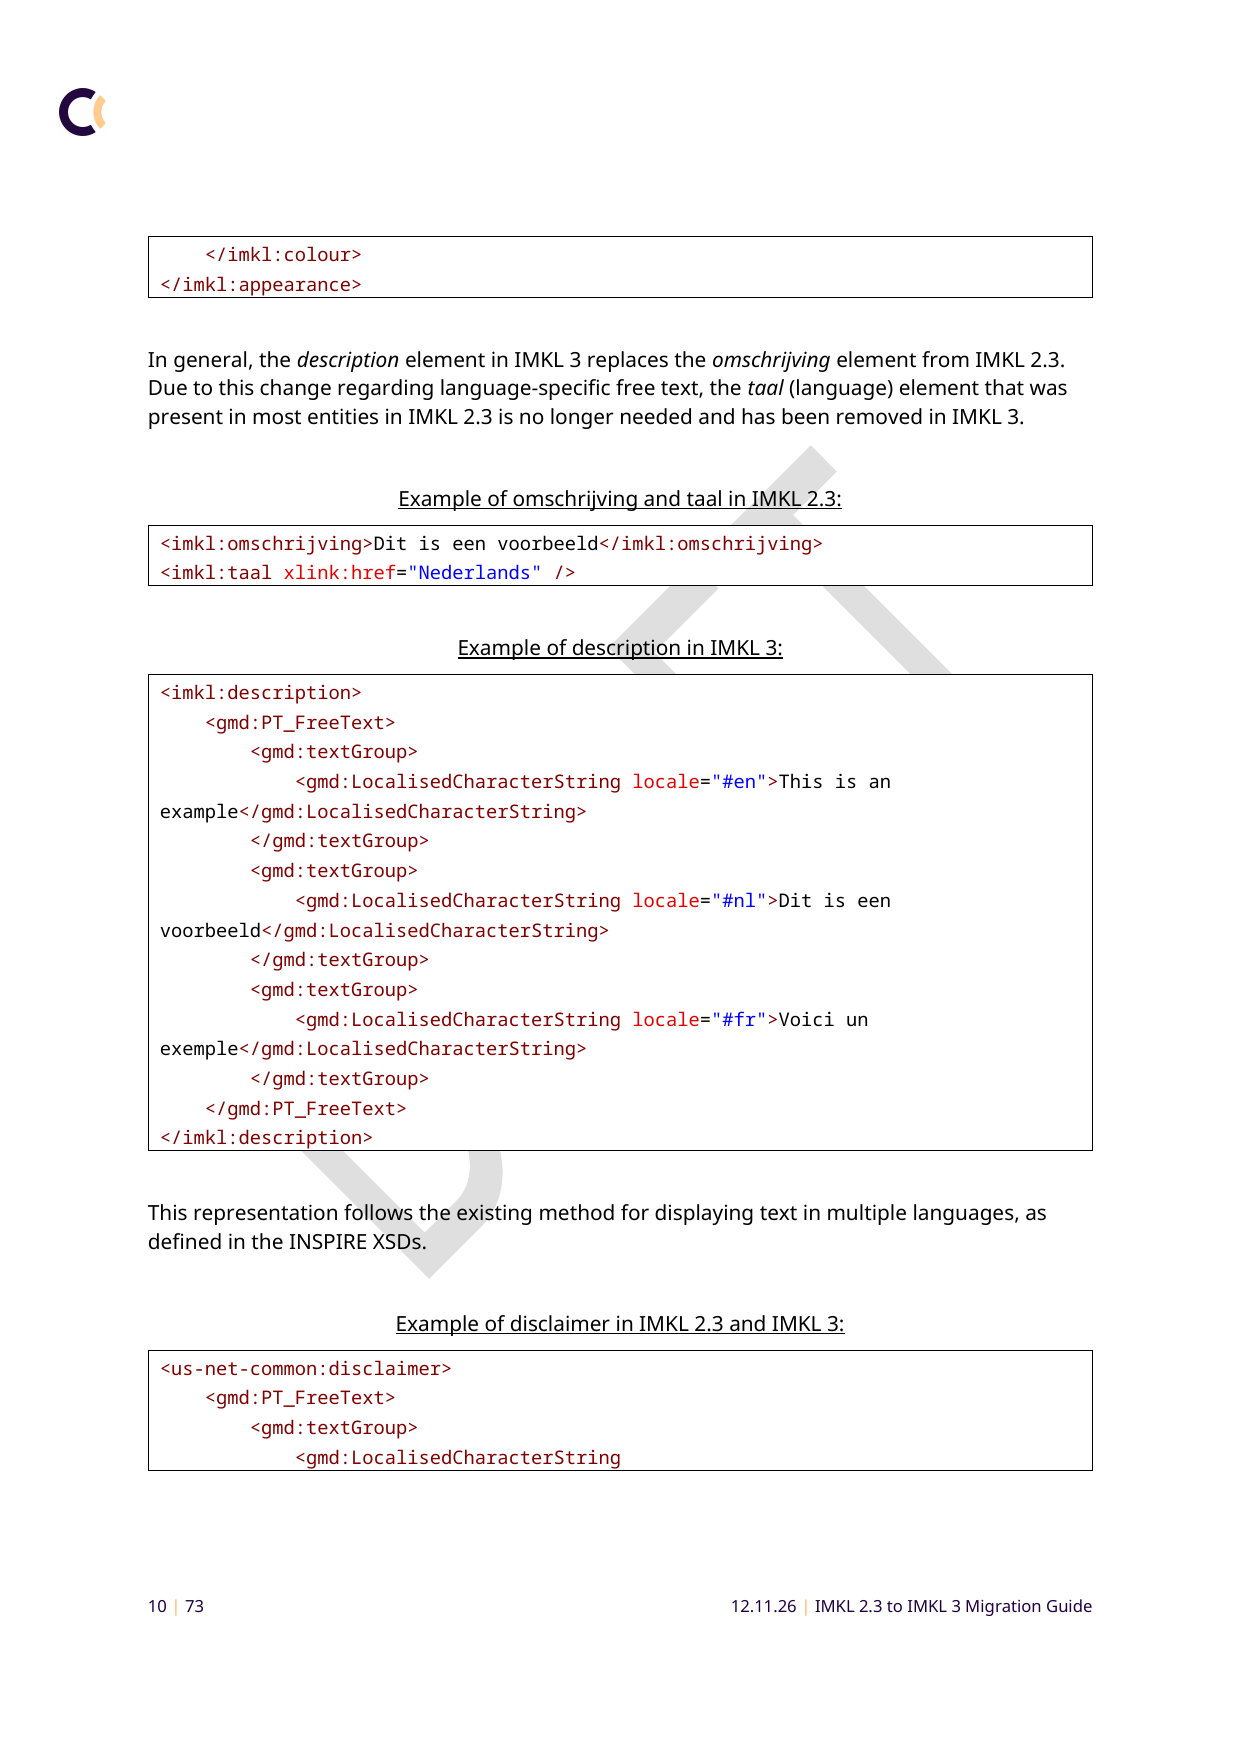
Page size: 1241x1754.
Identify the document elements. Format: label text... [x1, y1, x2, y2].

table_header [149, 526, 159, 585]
text Example of description in IMKL 3: [148, 633, 1092, 662]
text Example of omschrijving and taal in IMKL 2.3: [148, 484, 1092, 512]
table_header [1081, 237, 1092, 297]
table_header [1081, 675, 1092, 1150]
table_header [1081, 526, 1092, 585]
text This representation follows the existing method for displaying text in multiple languages, as defined in the INSPIRE XSDs. [148, 1198, 1092, 1255]
text In general, the description element in IMKL 3 replaces the omschrijving element from IMKL 2.3. Due to this change regarding language-specific free text, the taal (language) element that was present in most entities in IMKL 2.3 is no longer needed and has been removed in IMKL 3. [148, 345, 1092, 430]
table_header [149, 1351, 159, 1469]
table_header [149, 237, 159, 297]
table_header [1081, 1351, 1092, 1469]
picture [59, 88, 106, 136]
text Example of disclaimer in IMKL 2.3 and IMKL 3: [148, 1309, 1092, 1337]
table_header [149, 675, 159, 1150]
